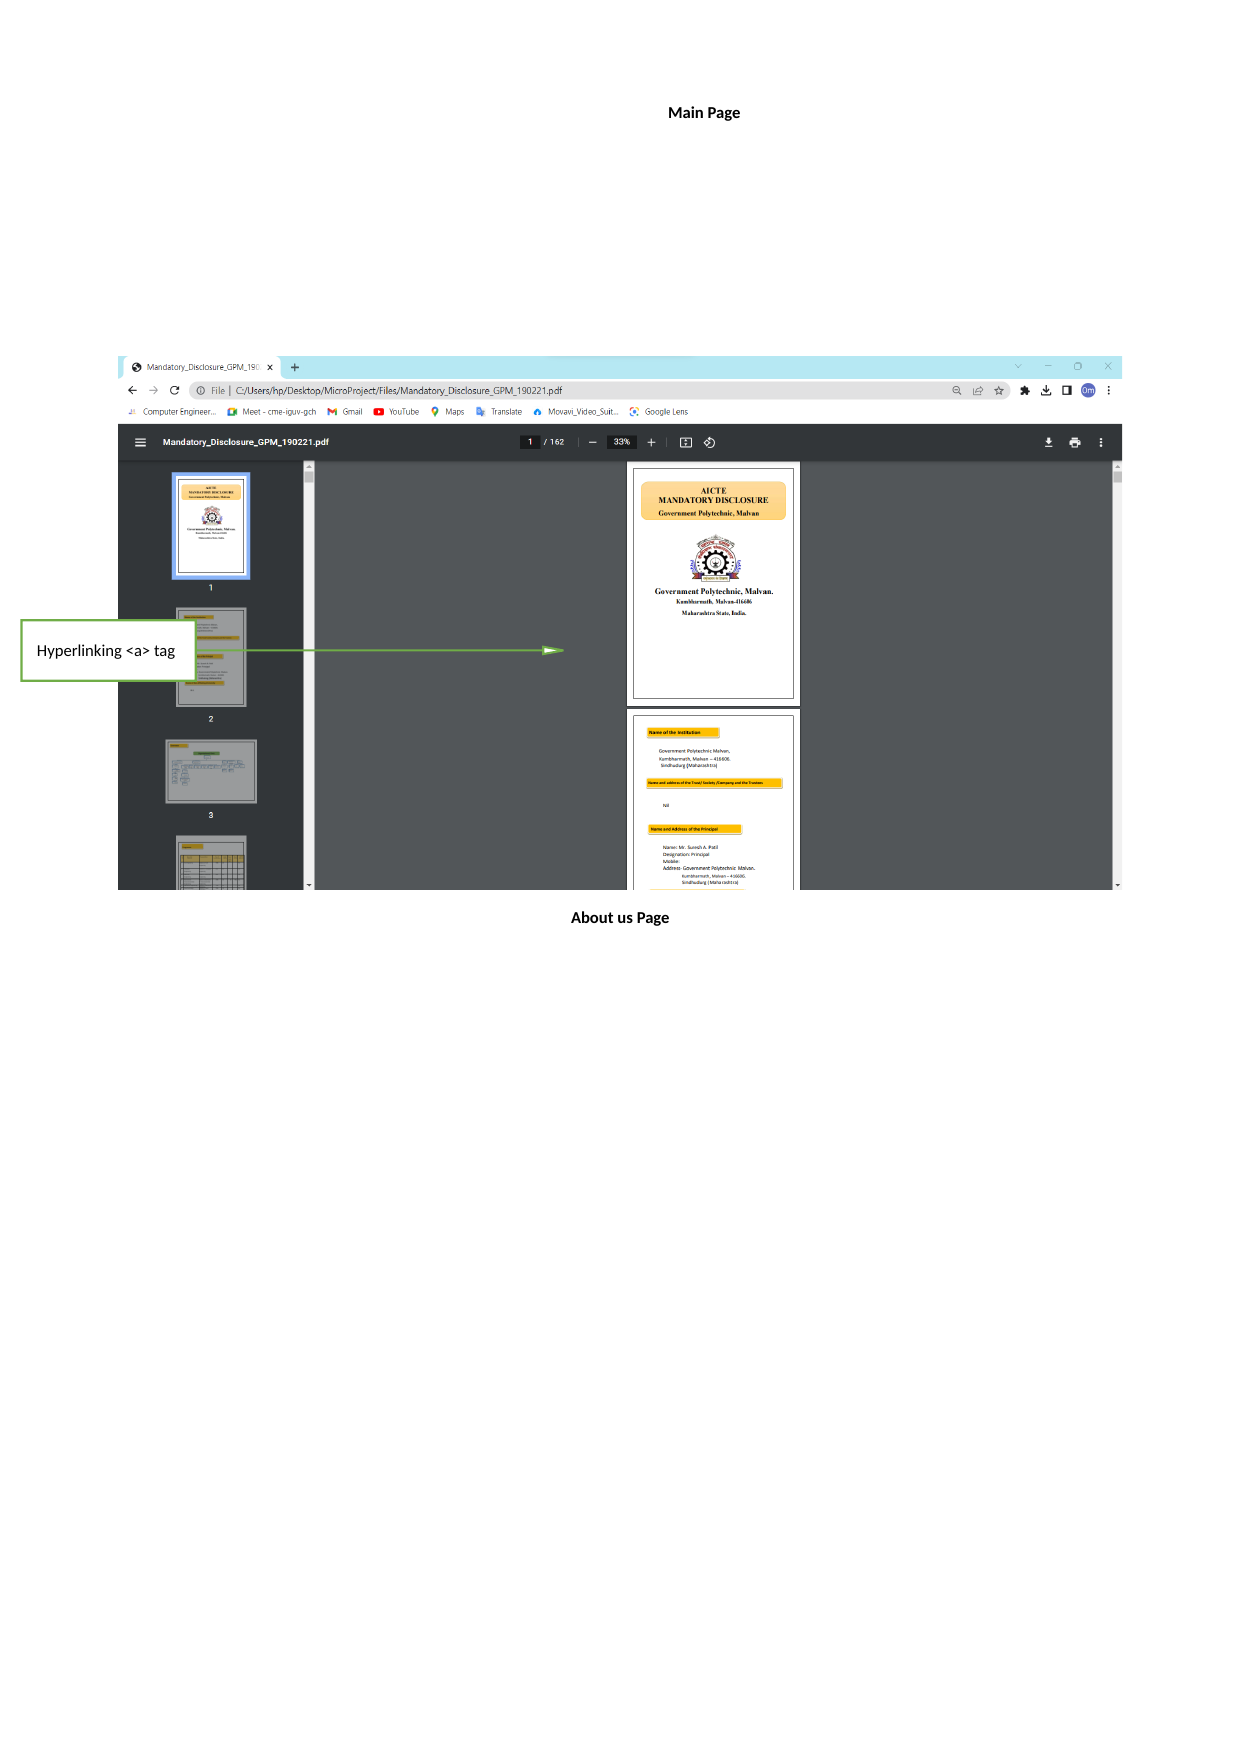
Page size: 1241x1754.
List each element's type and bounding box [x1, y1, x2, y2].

picture [118, 356, 1123, 890]
